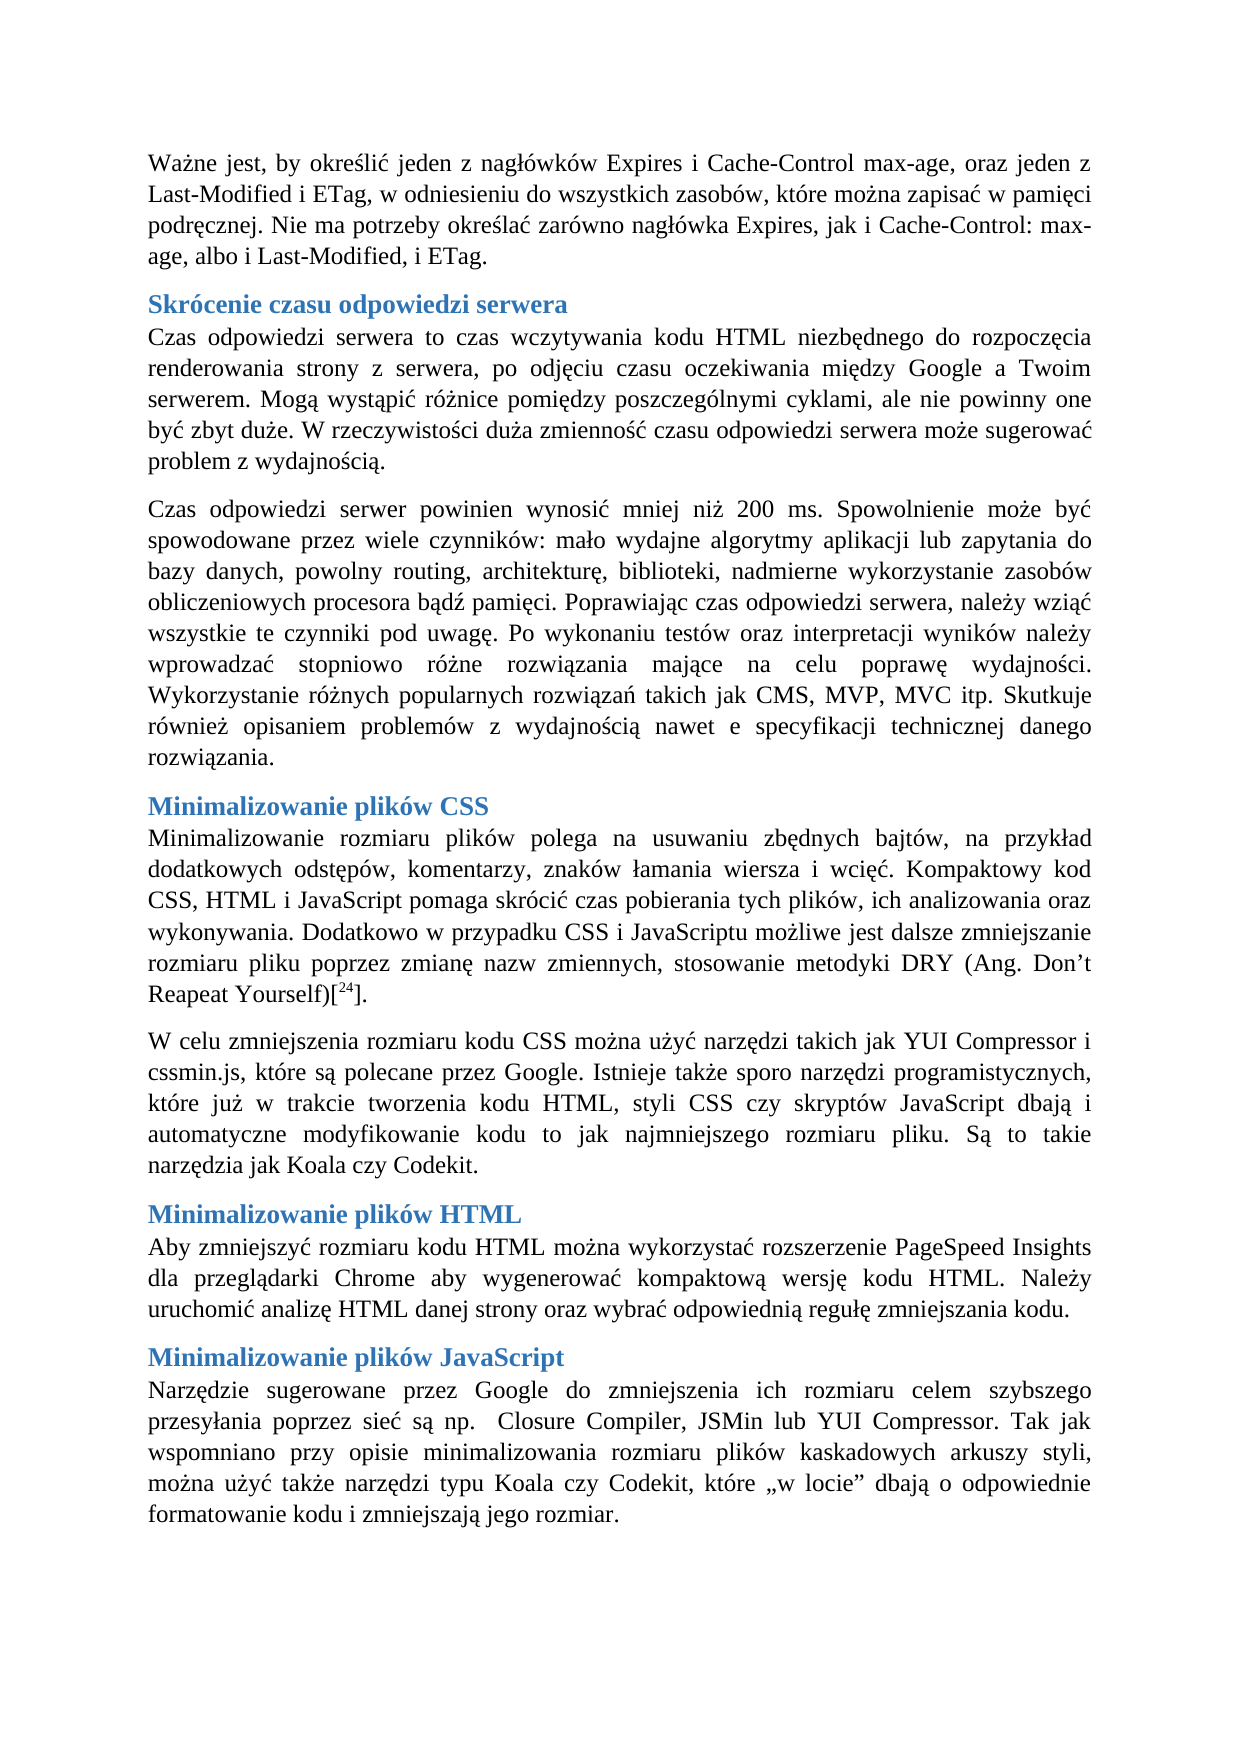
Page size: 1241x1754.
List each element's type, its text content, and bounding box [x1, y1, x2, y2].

text Czas odpowiedzi serwera to czas wczytywania kodu HTML niezbędnego do rozpoczęcia renderowania strony z serwera, po odjęciu czasu oczekiwania między Google a Twoim serwerem. Mogą wystąpić różnice pomiędzy poszczególnymi cyklami, ale nie powinny one być zbyt duże. W rzeczywistości duża zmienność czasu odpowiedzi serwera może sugerować problem z wydajnością. [148, 322, 1093, 475]
subtitle Skrócenie czasu odpowiedzi serwera [148, 288, 1093, 319]
text Czas odpowiedzi serwer powinien wynosić mniej niż 200 ms. Spowolnienie może być spowodowane przez wiele czynników: mało wydajne algorytmy aplikacji lub zapytania do bazy danych, powolny routing, architekturę, biblioteki, nadmierne wykorzystanie zasobów obliczeniowych procesora bądź pamięci. Poprawiając czas odpowiedzi serwera, należy wziąć wszystkie te czynniki pod uwagę. Po wykonaniu testów oraz interpretacji wyników należy wprowadzać stopniowo różne rozwiązania mające na celu poprawę wydajności. Wykorzystanie różnych popularnych rozwiązań takich jak CMS, MVP, MVC itp. Skutkuje również opisaniem problemów z wydajnością nawet e specyfikacji technicznej danego rozwiązania. [148, 494, 1093, 771]
text Ważne jest, by określić jeden z nagłówków Expires i Cache-Control max-age, oraz jeden z Last-Modified i ETag, w odniesieniu do wszystkich zasobów, które można zapisać w pamięci podręcznej. Nie ma potrzeby określać zarówno nagłówka Expires, jak i Cache-Control: max-age, albo i Last-Modified, i ETag. [148, 148, 1093, 269]
subtitle Minimalizowanie plików CSS [148, 790, 1093, 821]
text Minimalizowanie rozmiaru plików polega na usuwaniu zbędnych bajtów, na przykład dodatkowych odstępów, komentarzy, znaków łamania wiersza i wcięć. Kompaktowy kod CSS, HTML i JavaScript pomaga skrócić czas pobierania tych plików, ich analizowania oraz wykonywania. Dodatkowo w przypadku CSS i JavaScriptu możliwe jest dalsze zmniejszanie rozmiaru pliku poprzez zmianę nazw zmiennych, stosowanie metodyki DRY (Ang. Don’t Reapeat Yourself)[]. [148, 823, 1093, 1007]
text Aby zmniejszyć rozmiaru kodu HTML można wykorzystać rozszerzenie PageSpeed Insights dla przeglądarki Chrome aby wygenerować kompaktową wersję kodu HTML. Należy uruchomić analizę HTML danej strony oraz wybrać odpowiednią regułę zmniejszania kodu. [148, 1232, 1093, 1323]
subtitle Minimalizowanie plików JavaScript [148, 1342, 1093, 1373]
text Narzędzie sugerowane przez Google do zmniejszenia ich rozmiaru celem szybszego przesyłania poprzez sieć są np. Closure Compiler, JSMin lub YUI Compressor. Tak jak wspomniano przy opisie minimalizowania rozmiaru plików kaskadowych arkuszy styli, można użyć także narzędzi typu Koala czy Codekit, które „w locie” dbają o odpowiednie formatowanie kodu i zmniejszają jego rozmiar. [148, 1375, 1093, 1528]
text W celu zmniejszenia rozmiaru kodu CSS można użyć narzędzi takich jak YUI Compressor i cssmin.js, które są polecane przez Google. Istnieje także sporo narzędzi programistycznych, które już w trakcie tworzenia kodu HTML, styli CSS czy skryptów JavaScript dbają i automatyczne modyfikowanie kodu to jak najmniejszego rozmiaru pliku. Są to takie narzędzia jak Koala czy Codekit. [148, 1026, 1093, 1179]
subtitle Minimalizowanie plików HTML [148, 1198, 1093, 1229]
